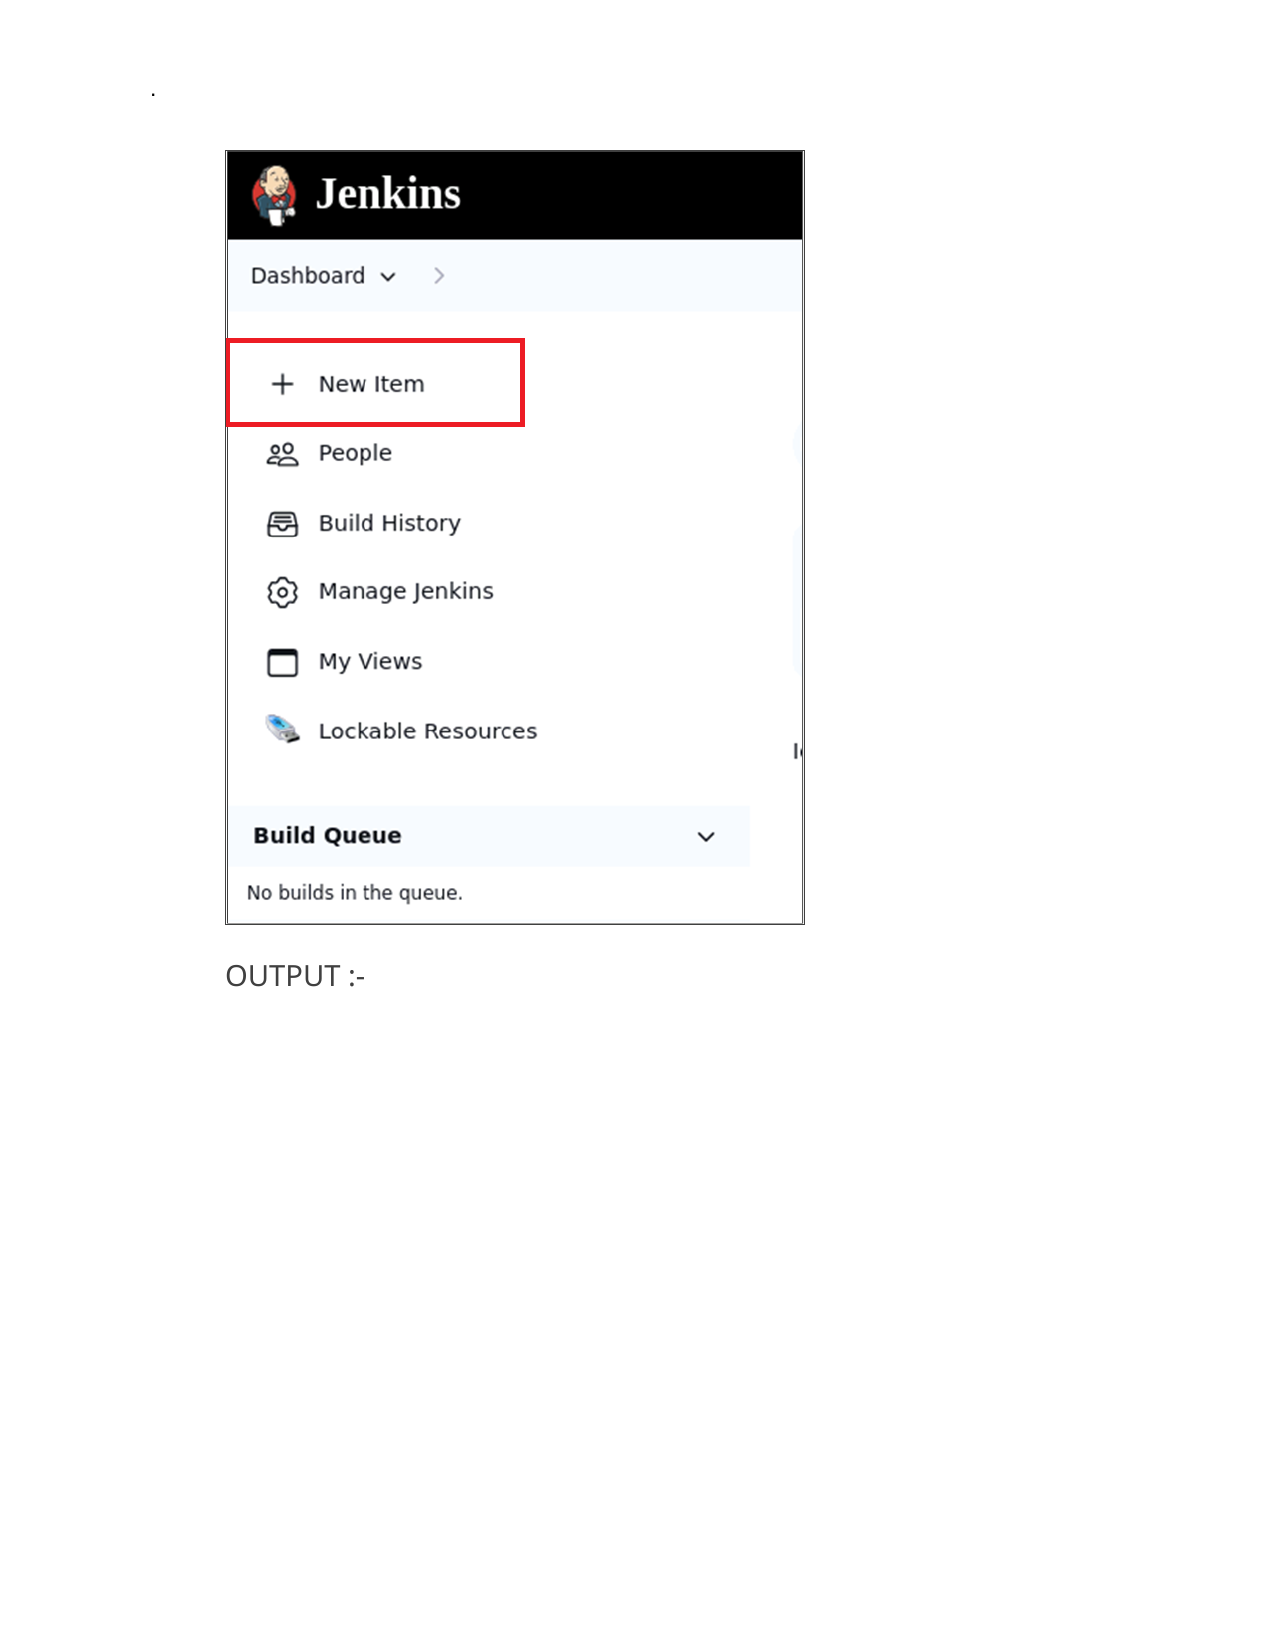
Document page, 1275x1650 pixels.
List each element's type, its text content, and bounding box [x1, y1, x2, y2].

picture [226, 151, 804, 924]
list OUTPUT :- [225, 955, 1125, 995]
